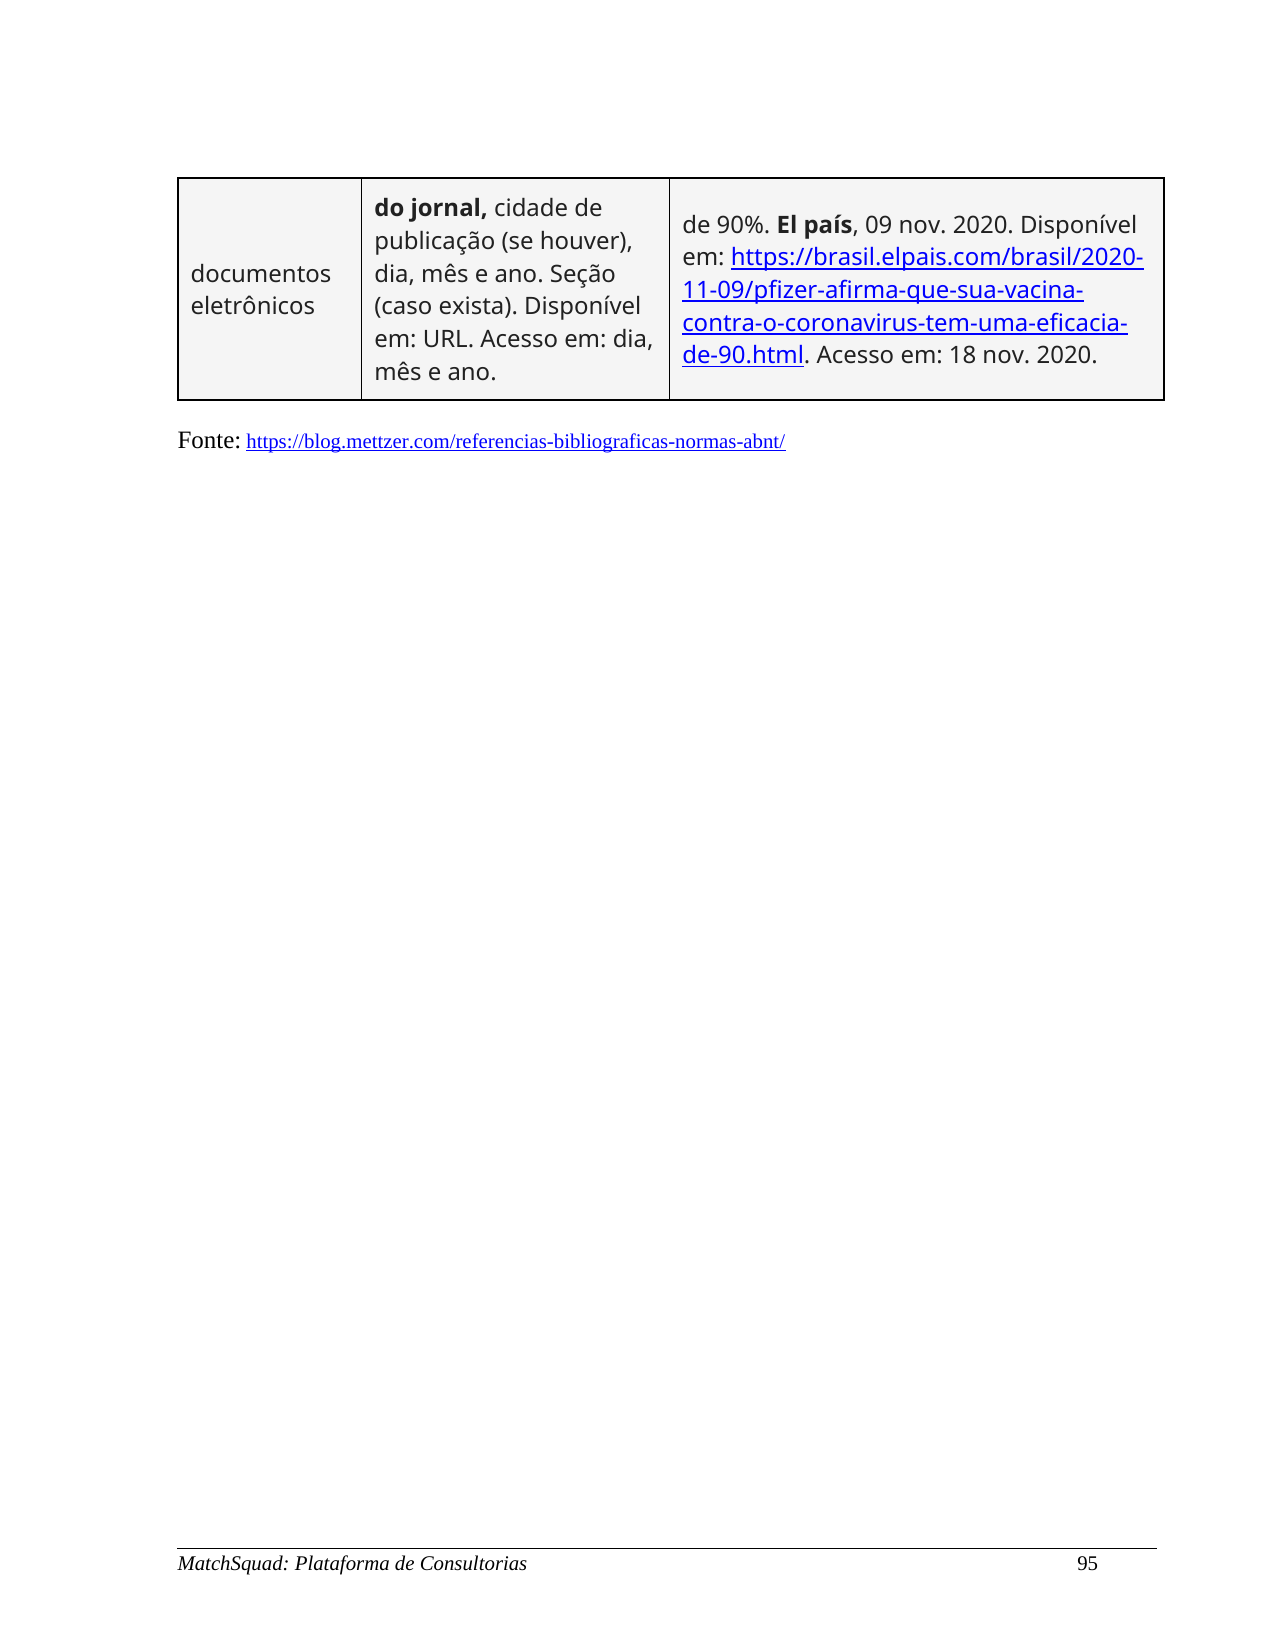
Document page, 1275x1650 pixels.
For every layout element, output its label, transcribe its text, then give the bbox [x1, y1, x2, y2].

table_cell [179, 179, 361, 399]
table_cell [670, 179, 1163, 399]
text Fonte: https://blog.mettzer.com/referencias-bibliograficas-normas-abnt/ [177, 425, 1157, 454]
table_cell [362, 179, 669, 399]
